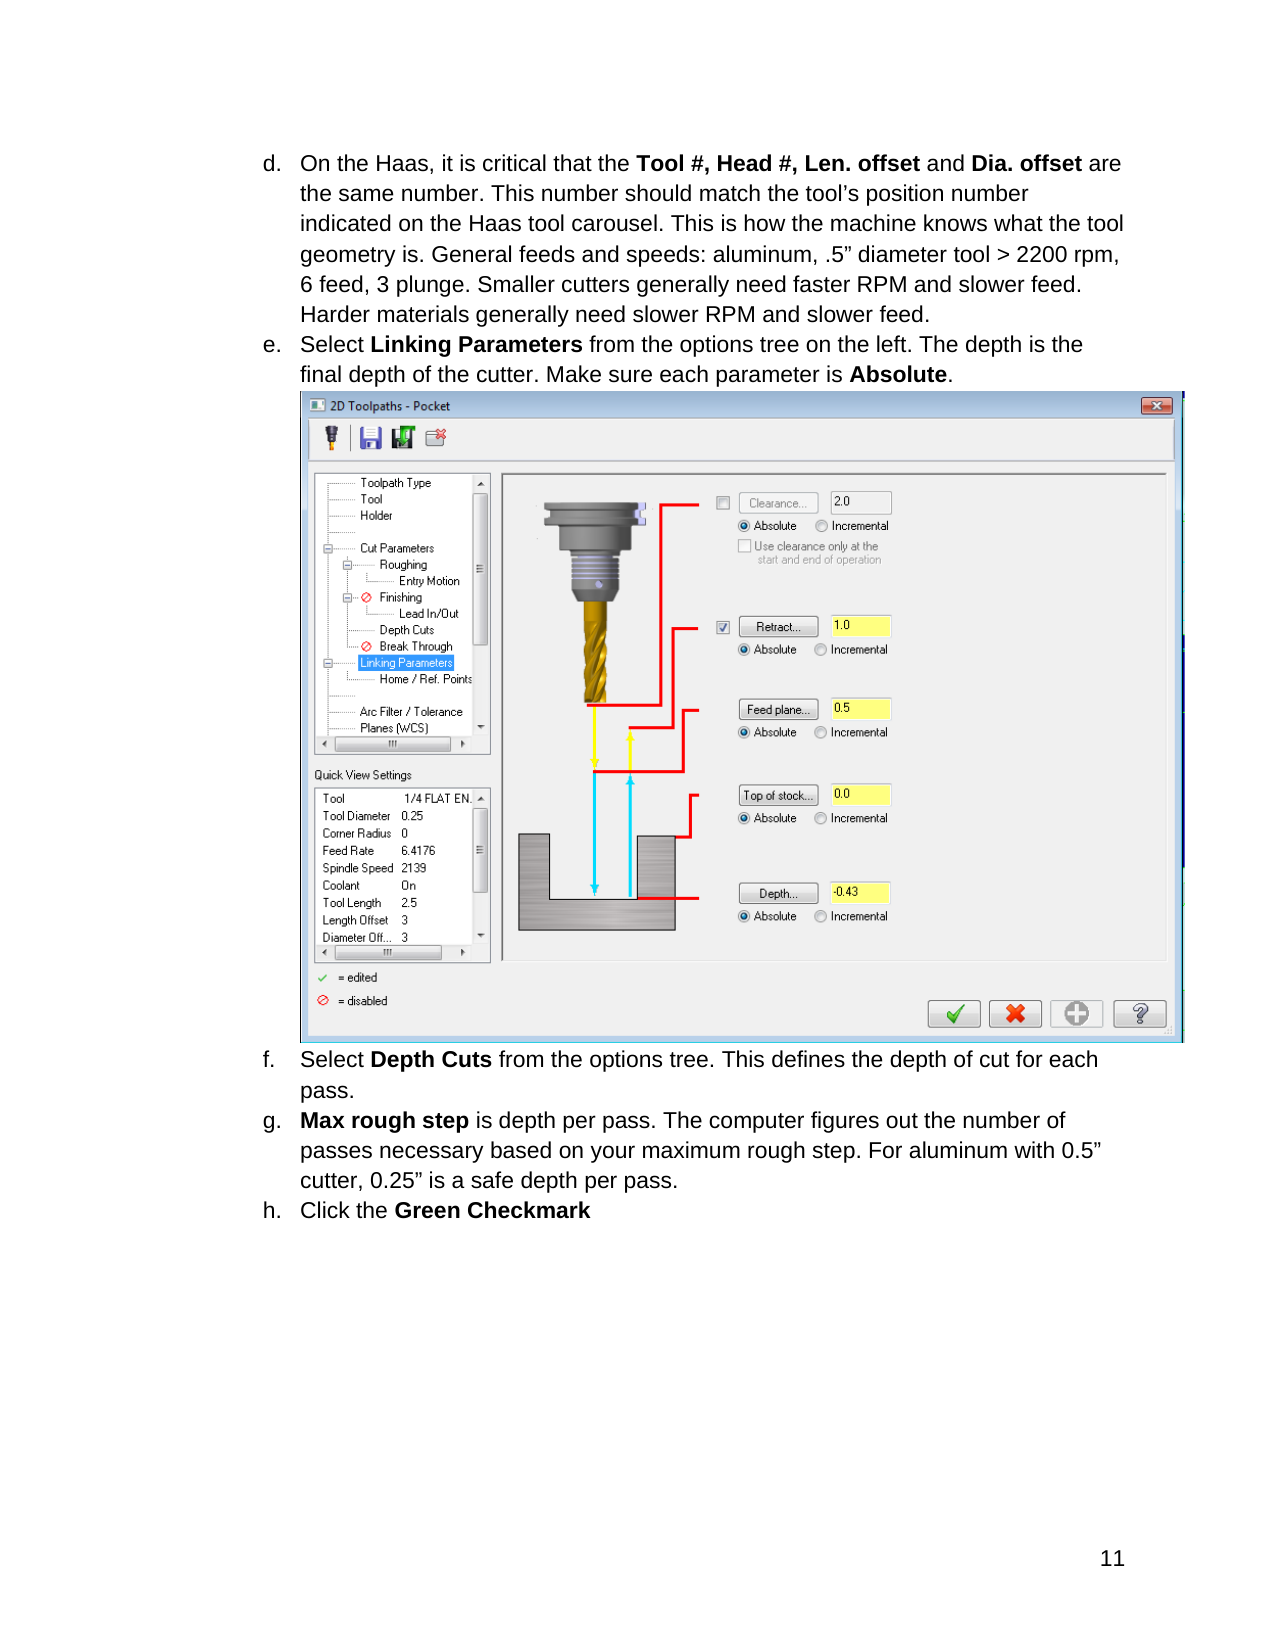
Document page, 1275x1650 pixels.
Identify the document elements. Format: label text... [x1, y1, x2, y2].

list Select Depth Cuts from the options tree. This defines the depth of cut for each pass. [263, 1046, 1125, 1103]
picture [300, 391, 1185, 1043]
list Select Linking Parameters from the options tree on the left. The depth is the final depth of the cutter. Make sure each parameter is Absolute. [263, 331, 1125, 388]
list Click the Green Checkmark [263, 1197, 1125, 1224]
list Max rough step is depth per pass. The computer figures out the number of passes necessary based on your maximum rough step. For aluminum with 0.5” cutter, 0.25” is a safe depth per pass. [263, 1107, 1125, 1193]
list On the Haas, it is critical that the Tool #, Head #, Len. offset and Dia. offset are the same number. This number should match the tool’s position number indicated on the Haas tool carousel. This is how the machine knows what the tool geometry is. General feeds and speeds: aluminum, .5” diameter tool > 2200 rpm, 6 feed, 3 plunge. Smaller cutters generally need faster RPM and slower feed. Harder materials generally need slower RPM and slower feed. [263, 150, 1125, 327]
